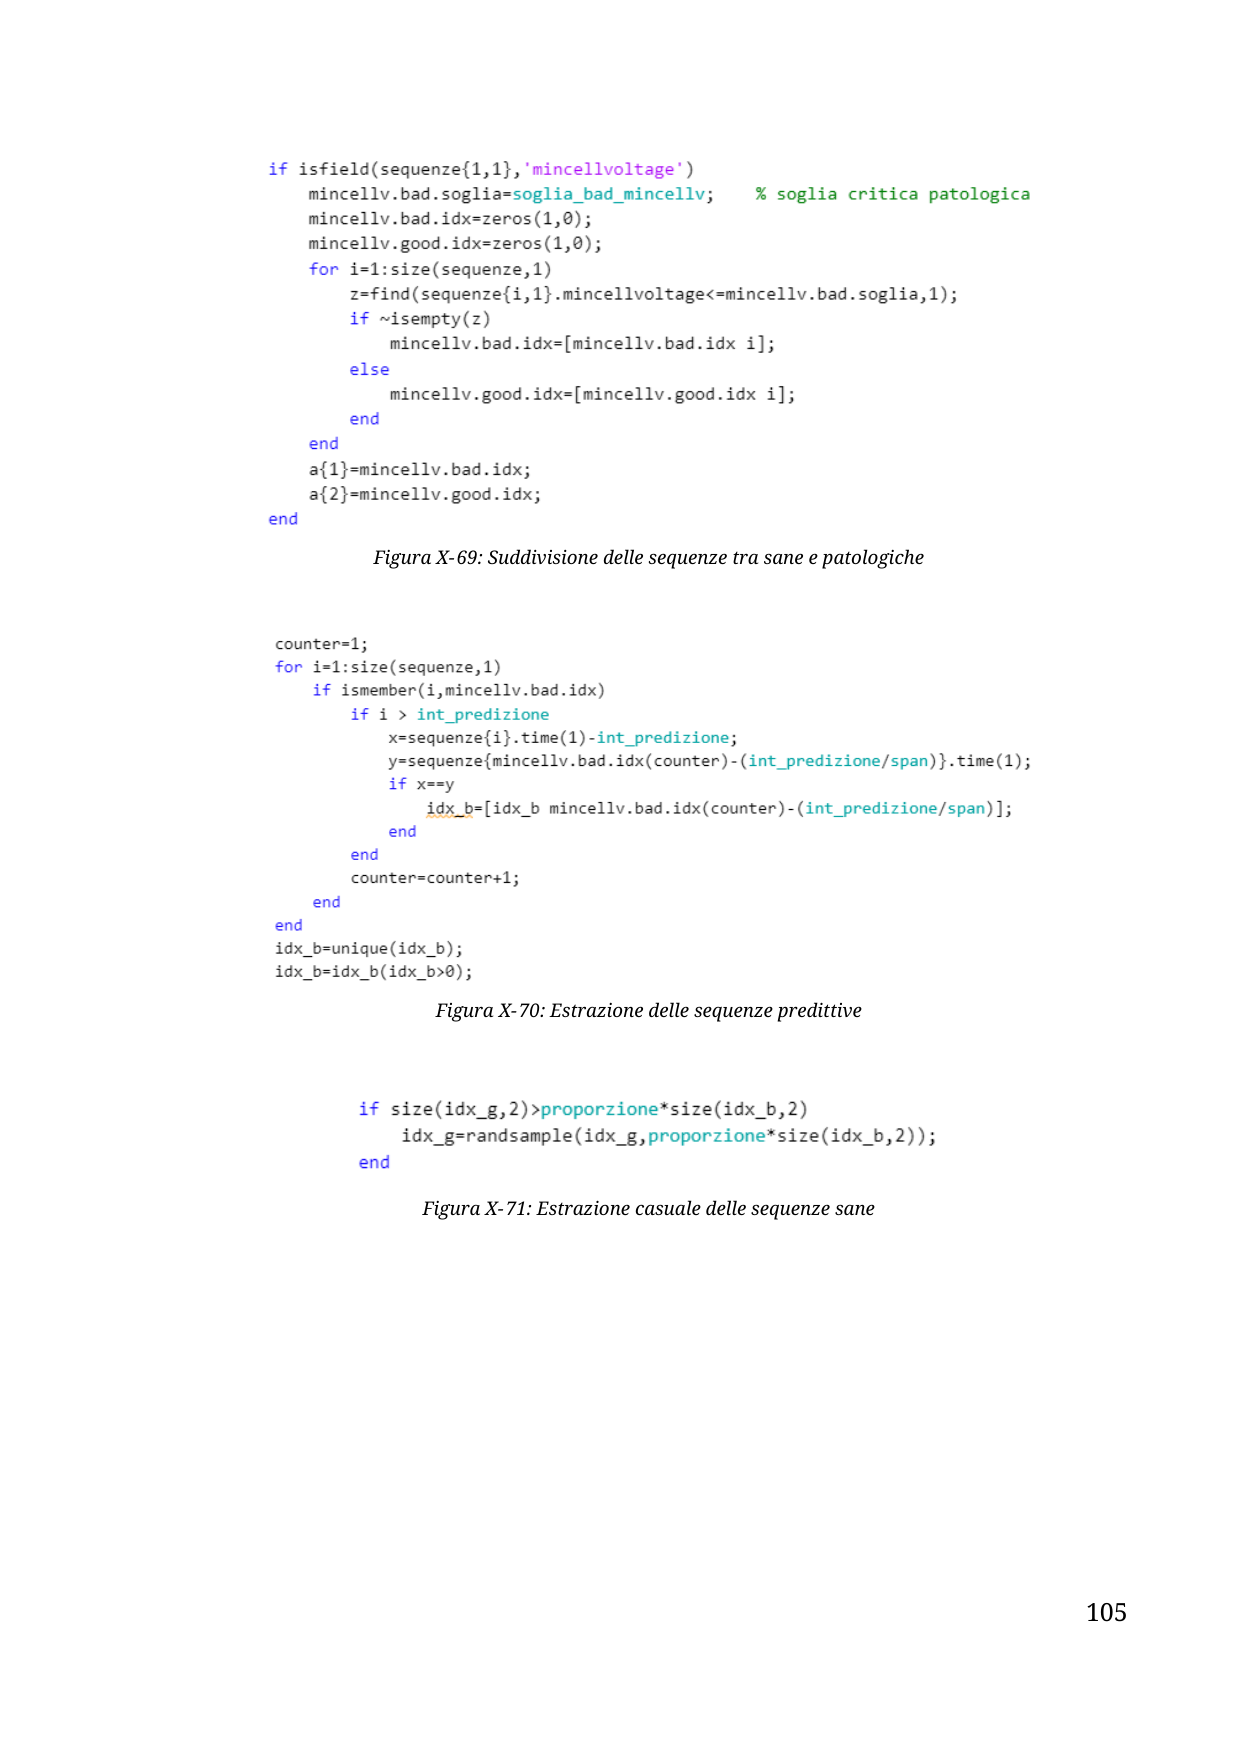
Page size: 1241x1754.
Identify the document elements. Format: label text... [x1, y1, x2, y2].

picture [265, 633, 1034, 985]
picture [354, 1086, 945, 1183]
picture [259, 150, 1041, 532]
